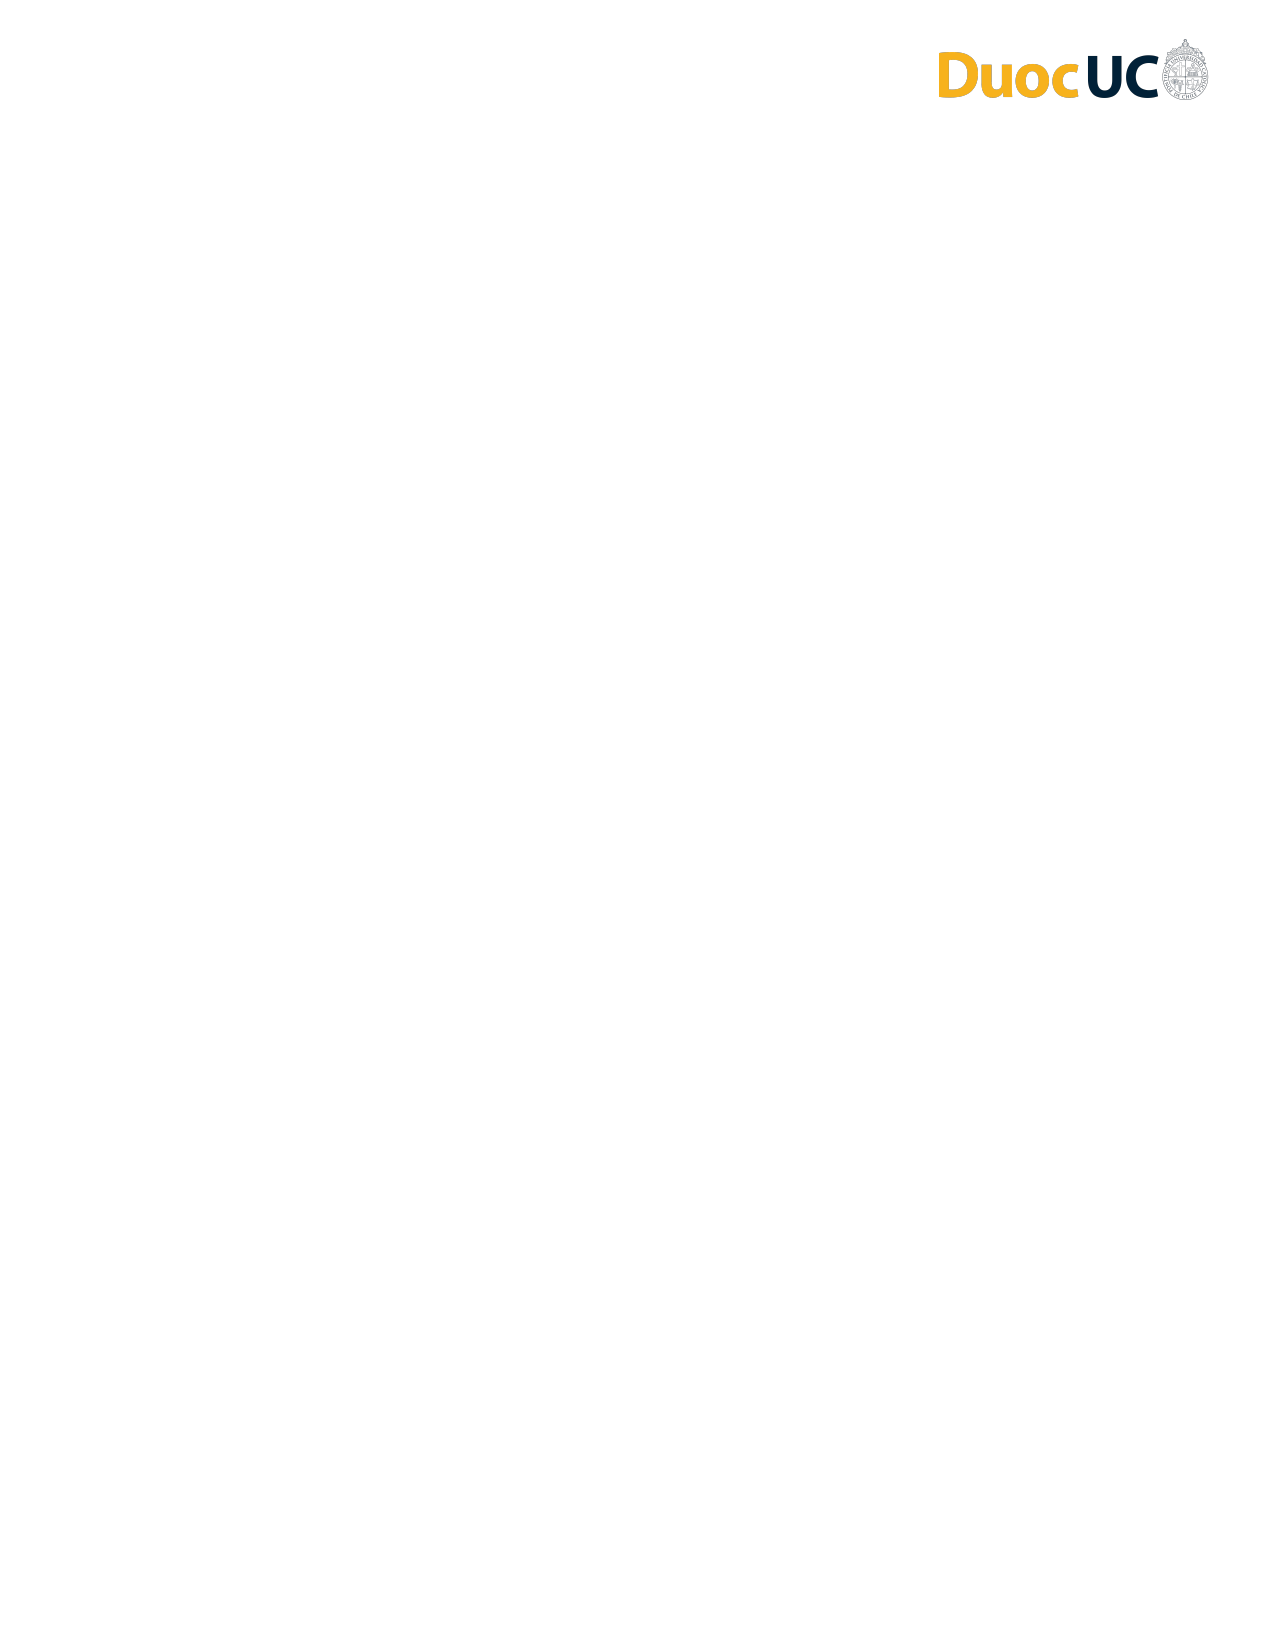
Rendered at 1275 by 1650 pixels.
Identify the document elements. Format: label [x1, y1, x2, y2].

picture [935, 35, 1212, 104]
